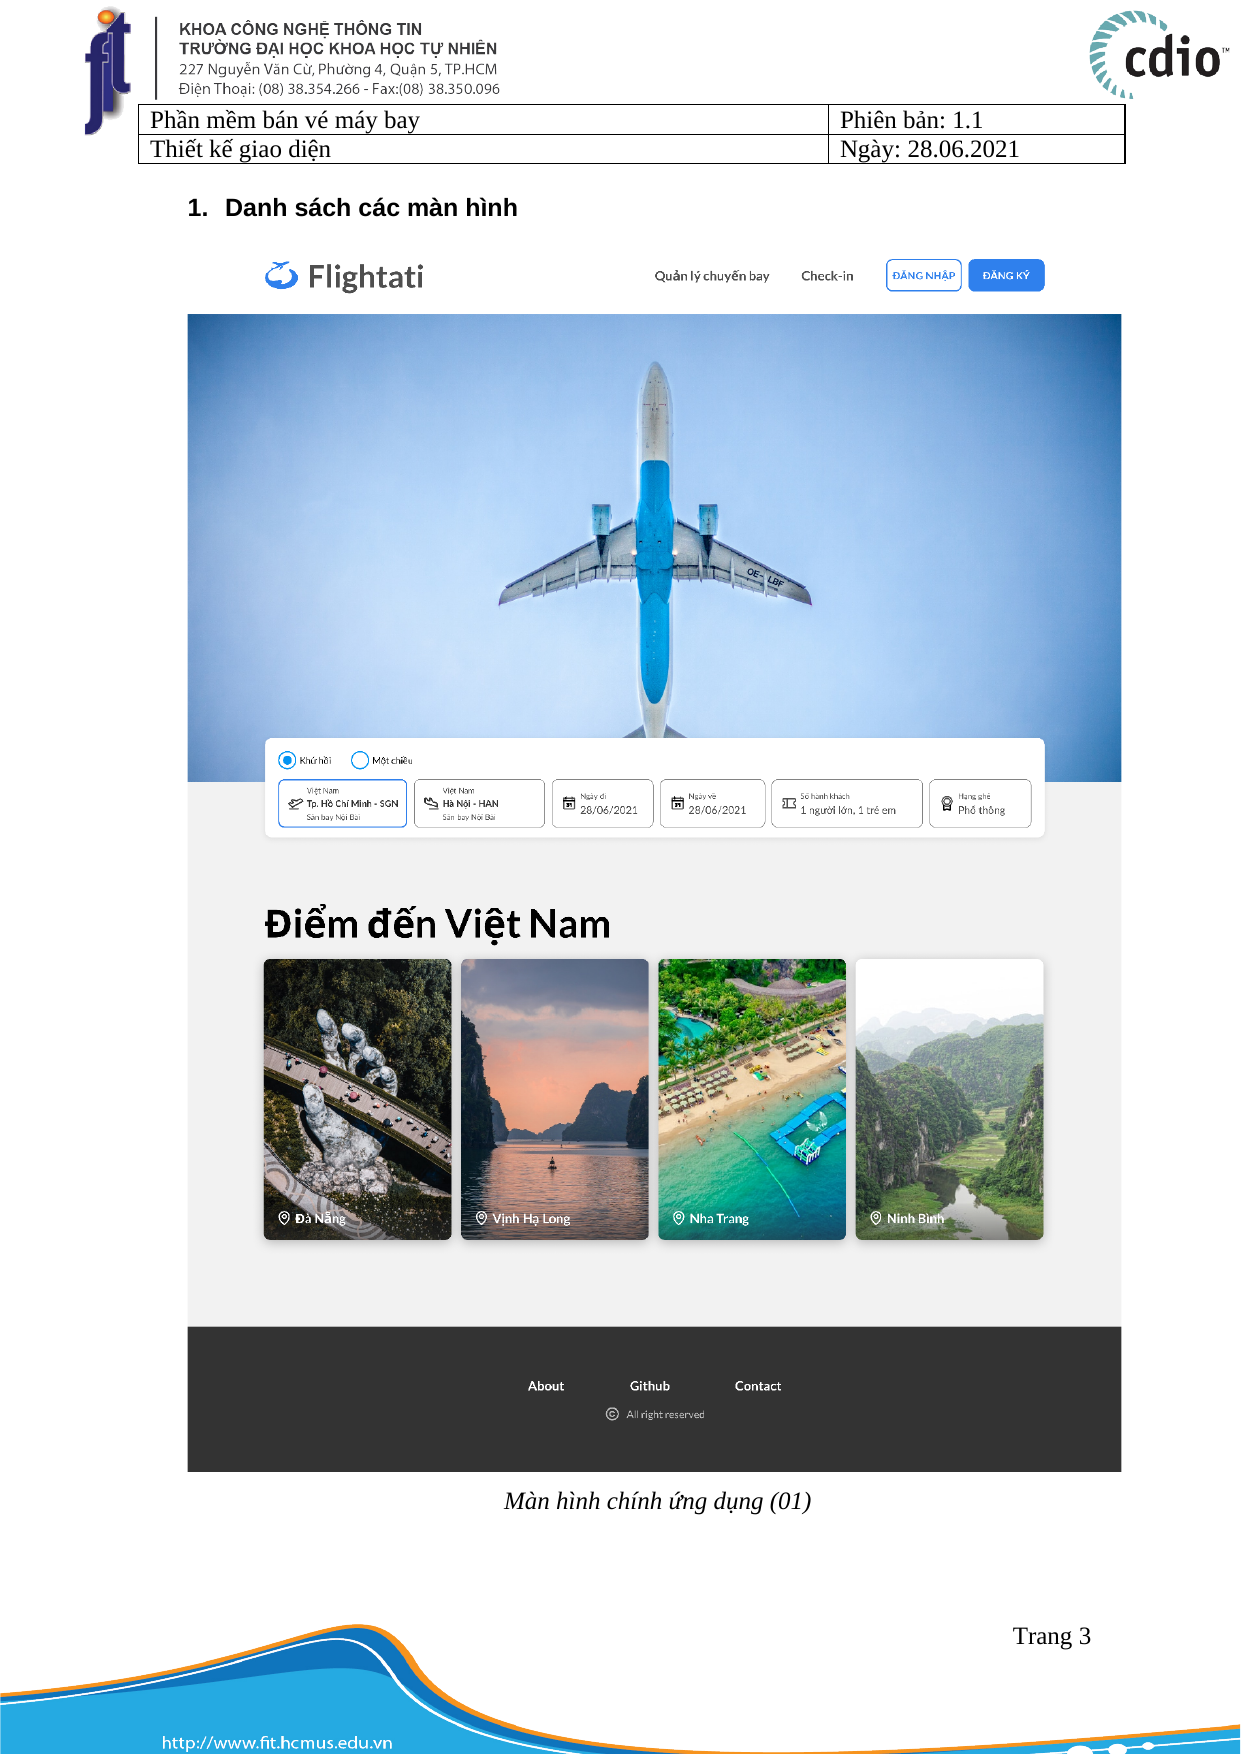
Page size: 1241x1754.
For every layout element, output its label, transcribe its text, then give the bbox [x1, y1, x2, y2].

picture [829, 135, 1124, 159]
picture [829, 105, 1124, 134]
picture [139, 135, 828, 159]
picture [61, 0, 1241, 159]
picture [139, 105, 828, 134]
picture [0, 1621, 1241, 1754]
list Màn hình chính ứng dụng (01) [225, 1486, 1090, 1514]
picture [187, 236, 1122, 1472]
list Danh sách các màn hình [187, 193, 1090, 222]
